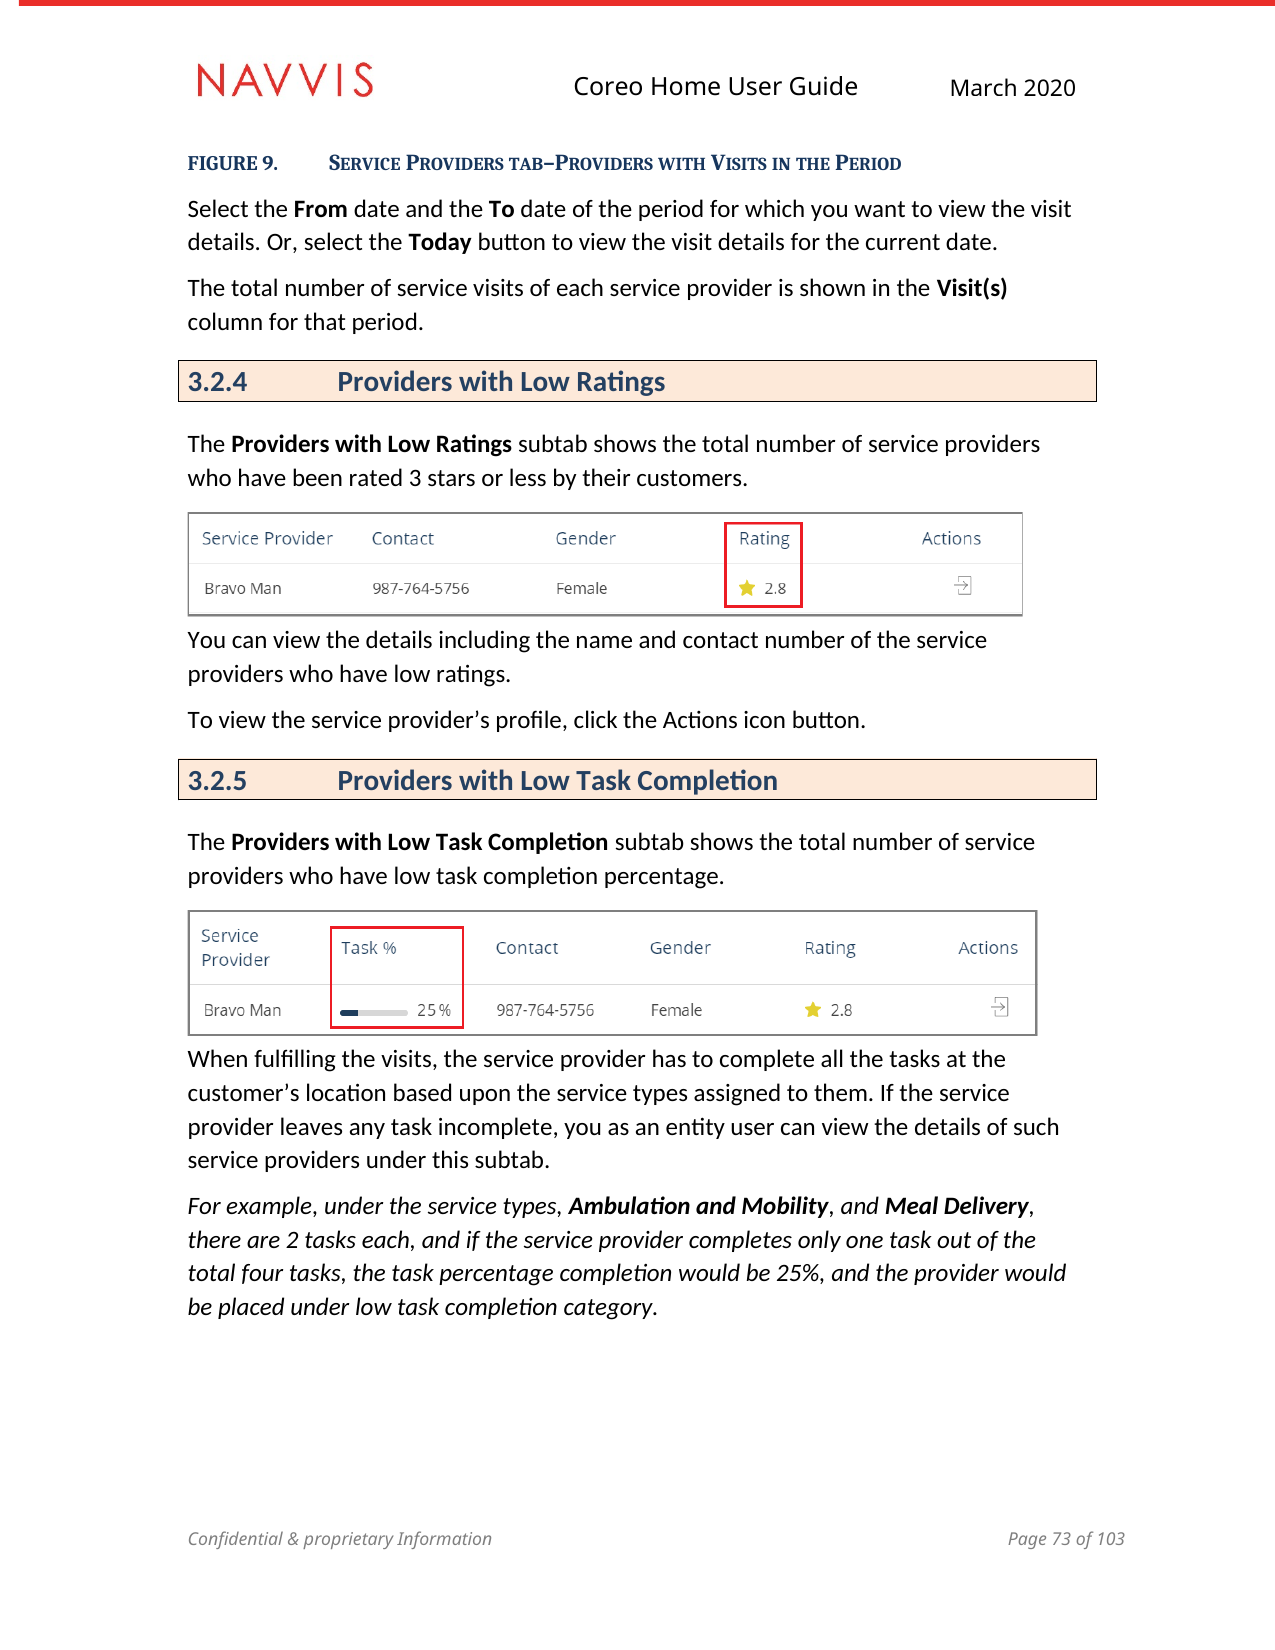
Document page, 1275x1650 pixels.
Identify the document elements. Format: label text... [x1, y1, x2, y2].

subtitle Providers with Low Ratings [179, 361, 1096, 401]
text Service Providers tab–Providers with Visits in the Period [187, 150, 1087, 176]
text When fulfilling the visits, the service provider has to complete all the tasks at the customer’s location based upon the service types assigned to them. If the service provider leaves any task incomplete, you as an entity user can view the details of such service providers under this subtab. [187, 1043, 1087, 1175]
text The total number of service visits of each service provider is shown in the Visit(s) column for that period. [187, 272, 1087, 336]
picture [187, 55, 383, 104]
picture [187, 910, 1038, 1036]
text Select the From date and the To date of the period for which you want to view the visit details. Or, select the Today button to view the visit details for the current date. [187, 193, 1087, 257]
text To view the service provider’s profile, click the Actions icon button. [187, 704, 1087, 735]
subtitle Providers with Low Task Completion [179, 760, 1096, 799]
text The Providers with Low Ratings subtab shows the total number of service providers who have been rated 3 stars or less by their customers. [187, 428, 1087, 492]
text The Providers with Low Task Completion subtab shows the total number of service providers who have low task completion percentage. [187, 827, 1087, 891]
picture [187, 512, 1023, 617]
text You can view the details including the name and contact number of the service providers who have low ratings. [187, 624, 1087, 689]
text For example, under the service types, Ambulation and Mobility, and Meal Delivery, there are 2 tasks each, and if the service provider completes only one task out of the total four tasks, the task percentage completion would be 25%, and the provider would be placed under low task completion category. [187, 1190, 1087, 1321]
